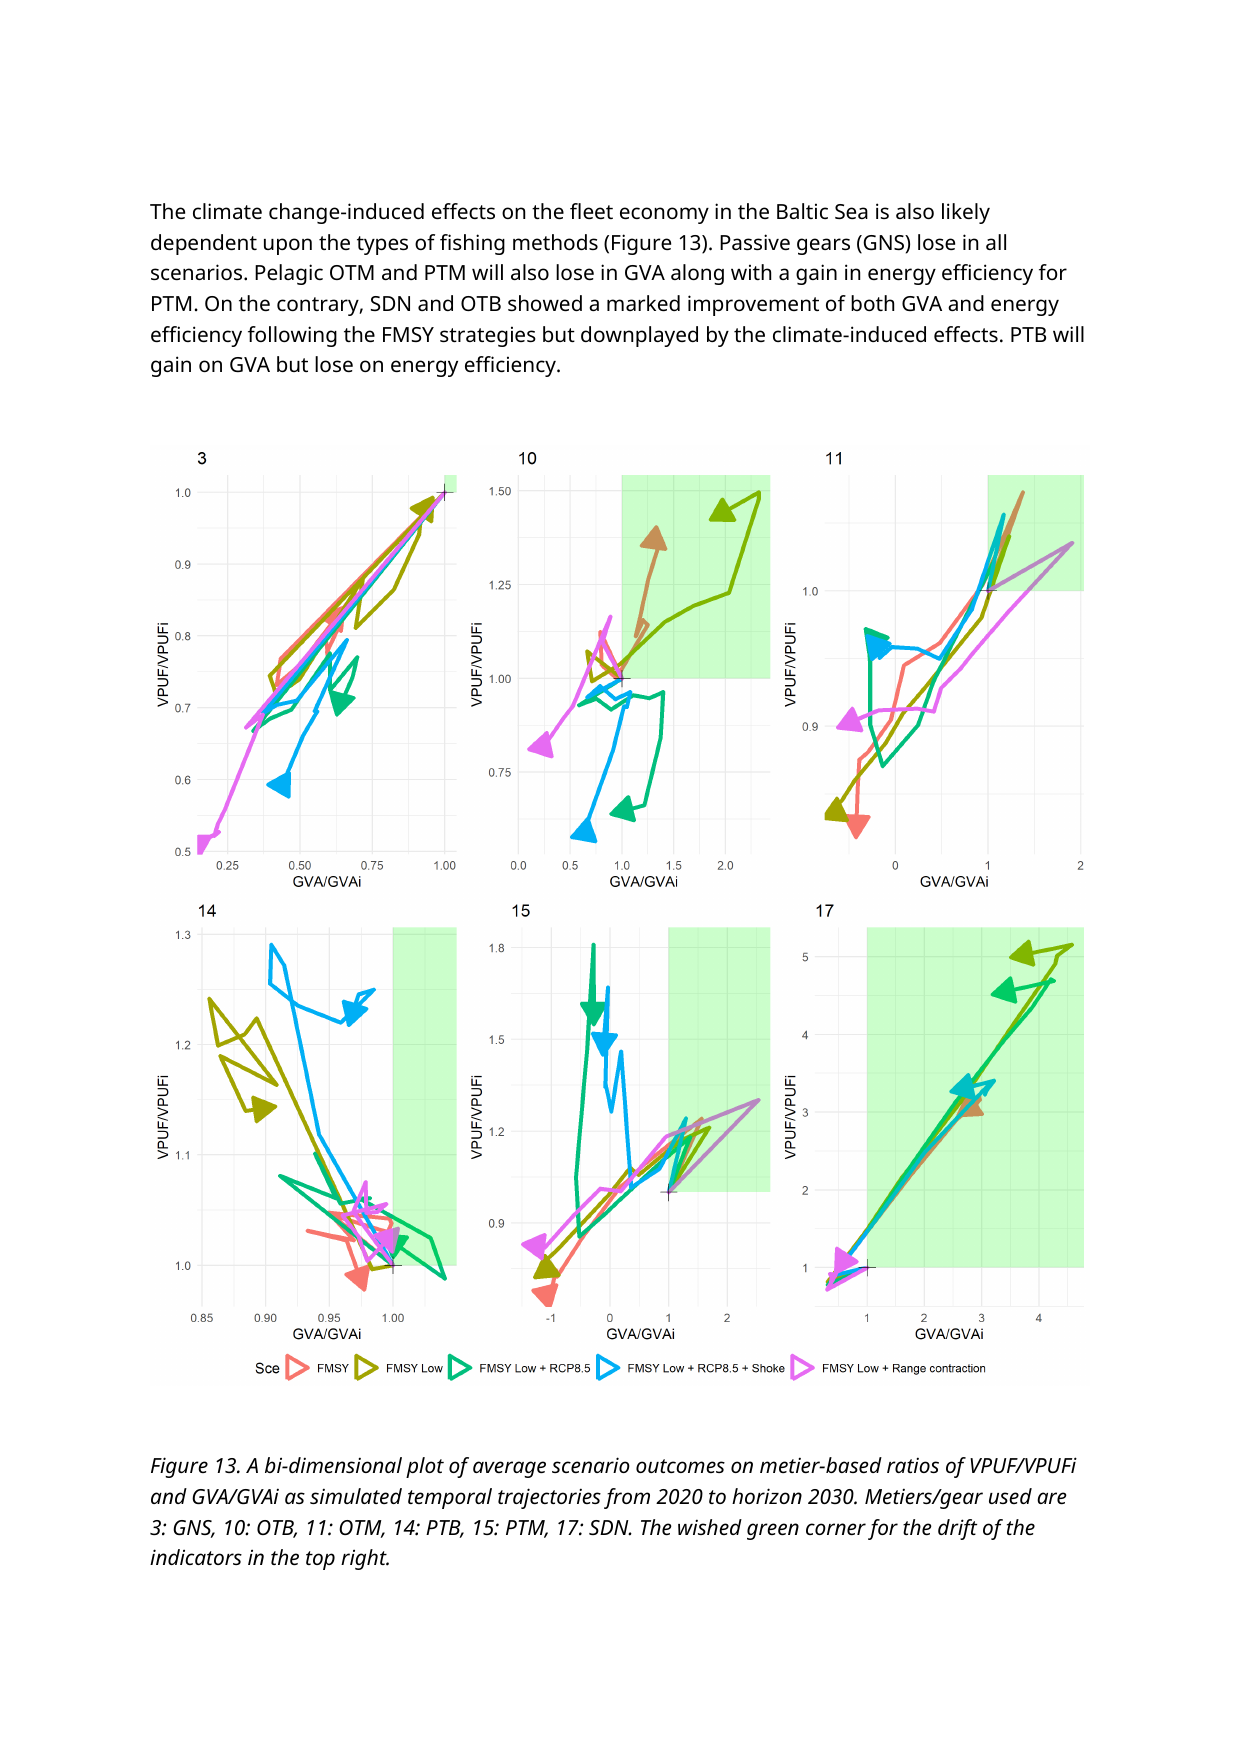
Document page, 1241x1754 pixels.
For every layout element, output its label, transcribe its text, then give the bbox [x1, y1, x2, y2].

text Figure 13. A bi-dimensional plot of average scenario outcomes on metier-based ratios of VPUF/VPUFi and GVA/GVAi as simulated temporal trajectories from 2020 to horizon 2030. Metiers/gear used are 3: GNS, 10: OTB, 11: OTM, 14: PTB, 15: PTM, 17: SDN. The wished green corner for the drift of the indicators in the top right. [150, 1451, 1090, 1572]
text The climate change-induced effects on the fleet economy in the Baltic Sea is also likely dependent upon the types of fishing methods (Figure 13). Passive gears (GNS) lose in all scenarios. Pelagic OTM and PTM will also lose in GVA along with a gain in energy efficiency for PTM. On the contrary, SDN and OTB showed a marked improvement of both GVA and energy efficiency following the FMSY strategies but downplayed by the climate-induced effects. PTB will gain on GVA but lose on energy efficiency. [150, 197, 1090, 379]
picture [150, 445, 1091, 1386]
